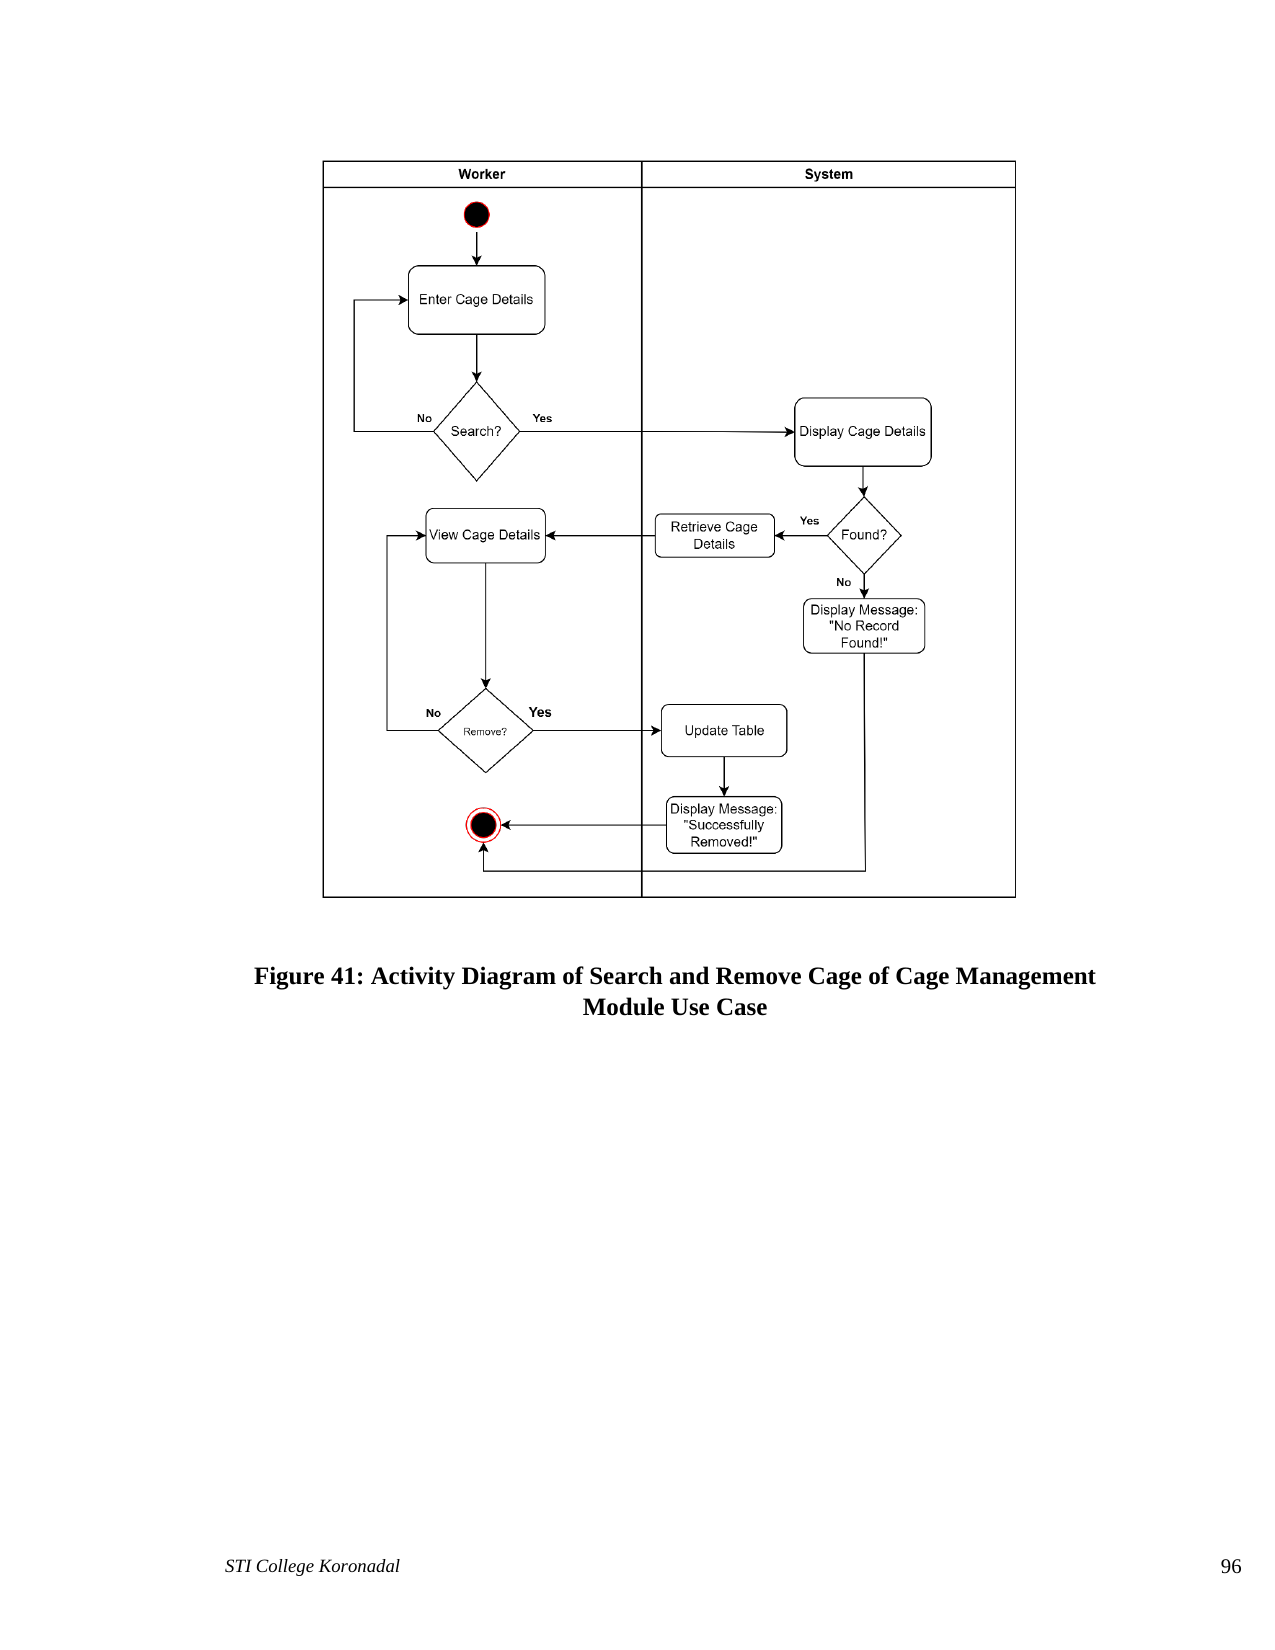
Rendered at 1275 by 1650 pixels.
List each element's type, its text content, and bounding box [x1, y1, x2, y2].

picture [311, 149, 1027, 910]
text Figure 41: Activity Diagram of Search and Remove Cage of Cage Management Module Use Case [225, 961, 1125, 1021]
